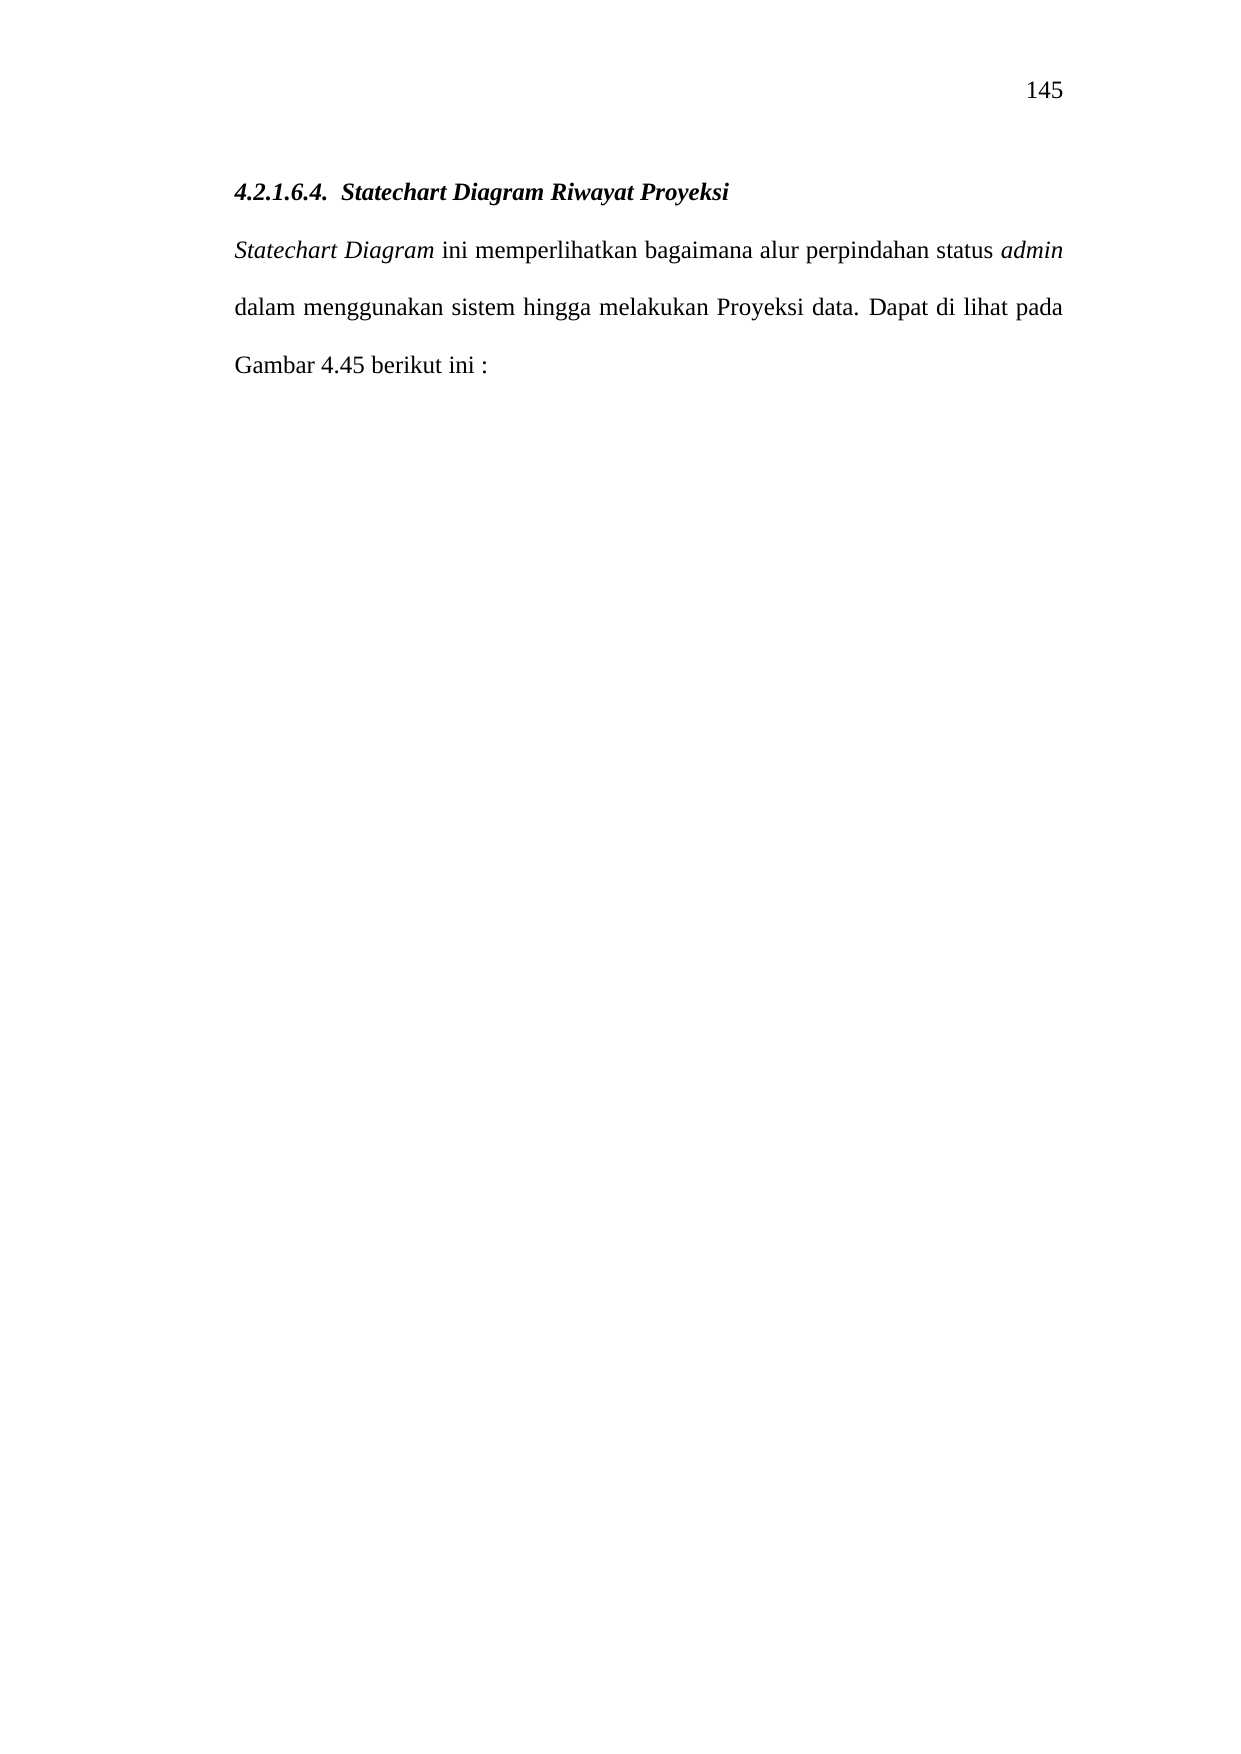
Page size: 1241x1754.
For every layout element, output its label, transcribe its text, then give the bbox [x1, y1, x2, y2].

subtitle Statechart Diagram Riwayat Proyeksi [234, 177, 1063, 206]
